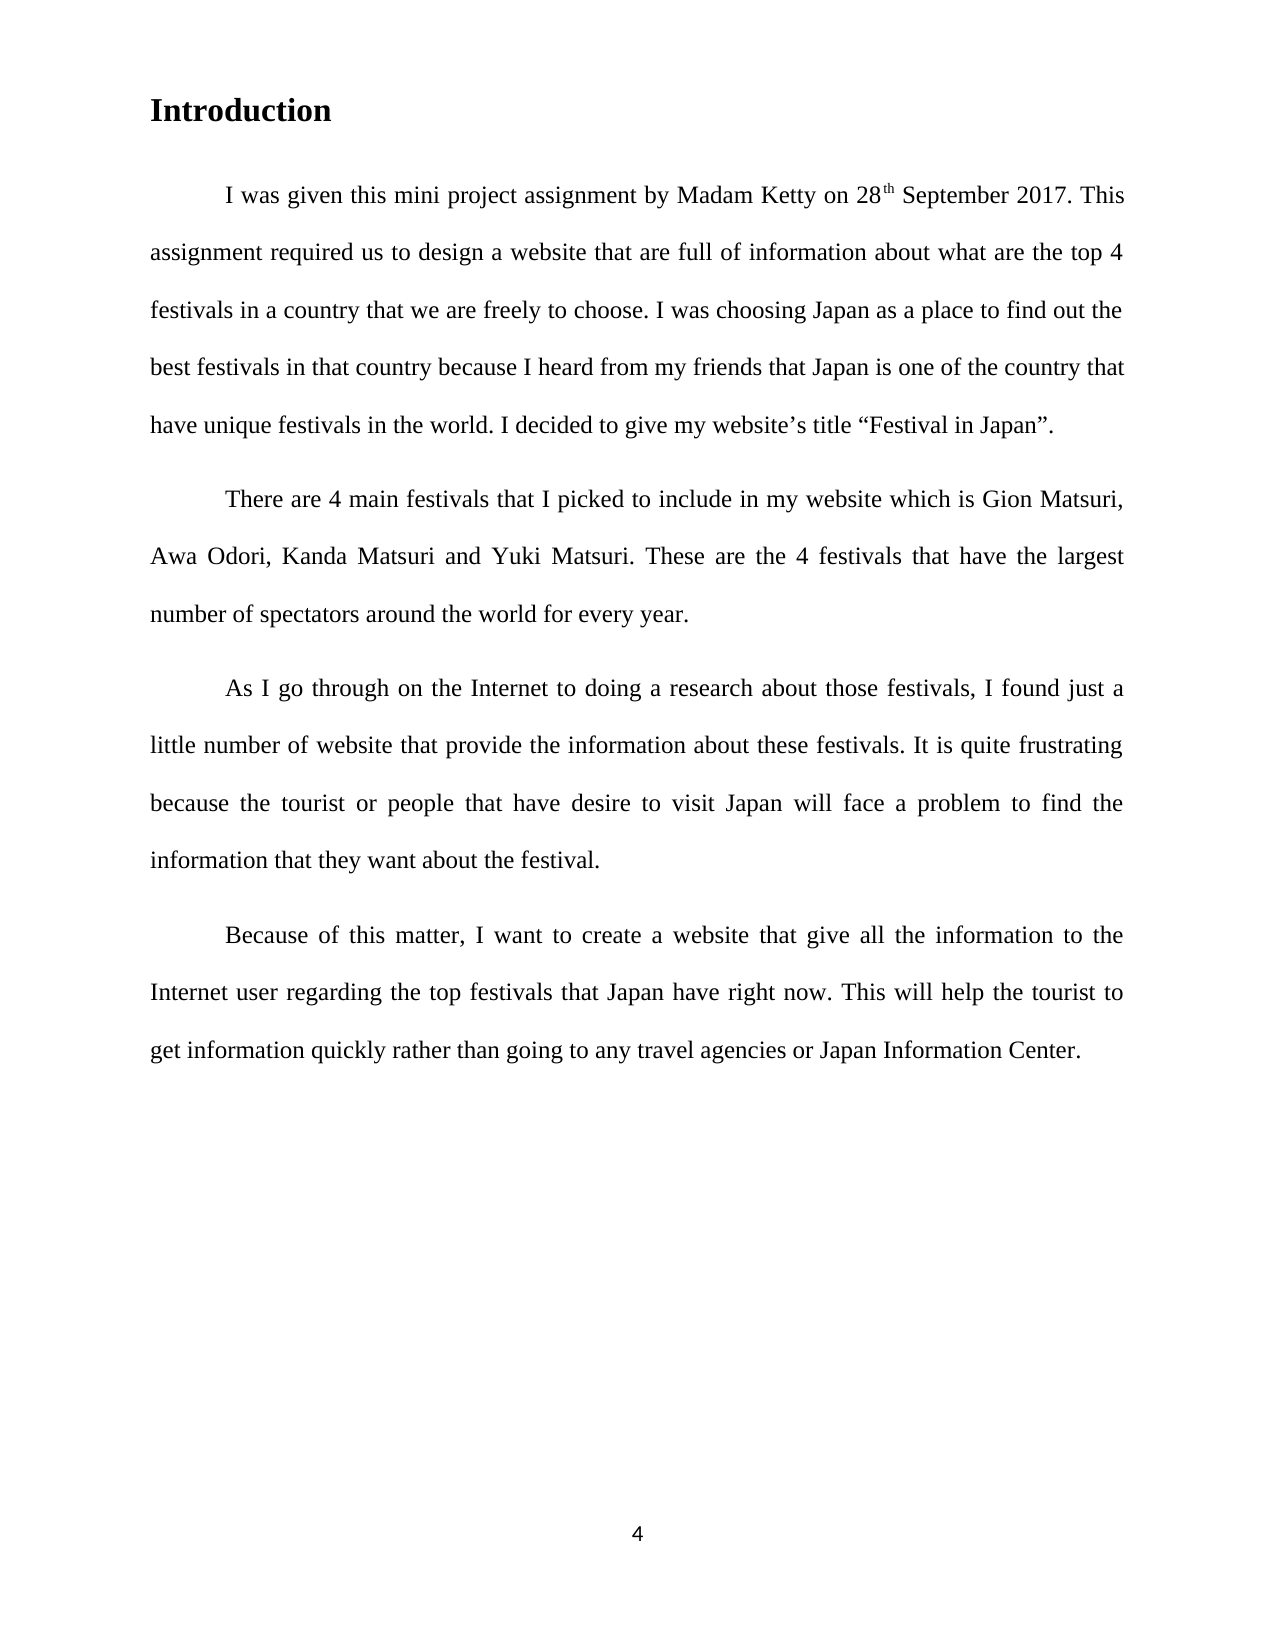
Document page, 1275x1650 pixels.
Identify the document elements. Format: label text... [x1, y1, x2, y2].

text As I go through on the Internet to doing a research about those festivals, I found just a little number of website that provide the information about these festivals. It is quite frustrating because the tourist or people that have desire to visit Japan will face a problem to find the information that they want about the festival. [150, 673, 1125, 874]
text Because of this matter, I want to create a website that give all the information to the Internet user regarding the top festivals that Japan have right now. This will help the tourist to get information quickly rather than going to any travel agencies or Japan Information Center. [150, 920, 1125, 1063]
text There are 4 main festivals that I picked to include in my website which is Gion Matsuri, Awa Odori, Kanda Matsuri and Yuki Matsuri. These are the 4 festivals that have the largest number of spectators around the world for every year. [150, 484, 1125, 628]
text I was given this mini project assignment by Madam Ketty on 28th September 2017. This assignment required us to design a website that are full of information about what are the top 4 festivals in a country that we are freely to choose. I was choosing Japan as a place to find out the best festivals in that country because I heard from my friends that Japan is one of the country that have unique festivals in the world. I decided to give my website’s title “Festival in Japan”. [150, 180, 1125, 438]
subtitle Introduction [150, 91, 1125, 129]
